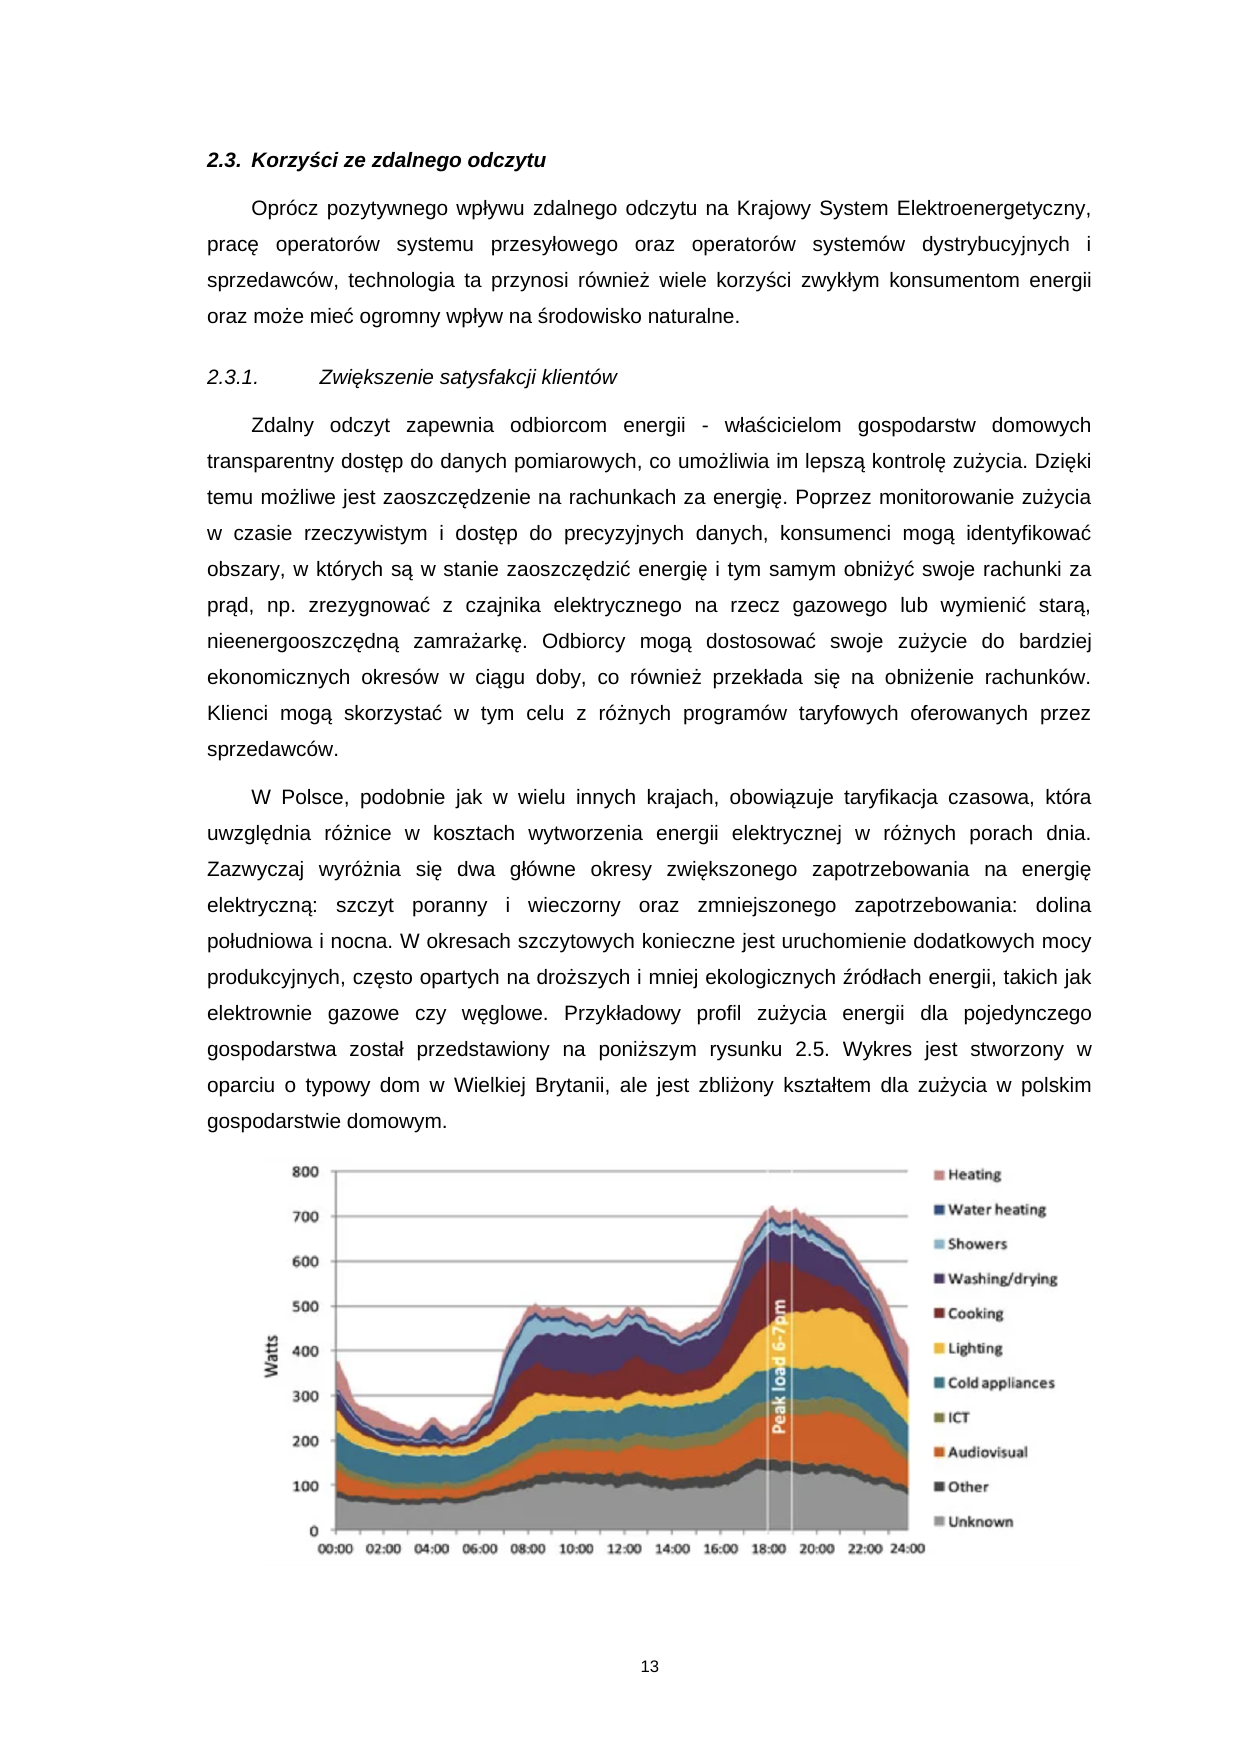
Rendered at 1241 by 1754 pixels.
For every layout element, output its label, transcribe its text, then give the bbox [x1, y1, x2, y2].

text Zdalny odczyt zapewnia odbiorcom energii - właścicielom gospodarstw domowych transparentny dostęp do danych pomiarowych, co umożliwia im lepszą kontrolę zużycia. Dzięki temu możliwe jest zaoszczędzenie na rachunkach za energię. Poprzez monitorowanie zużycia w czasie rzeczywistym i dostęp do precyzyjnych danych, konsumenci mogą identyfikować obszary, w których są w stanie zaoszczędzić energię i tym samym obniżyć swoje rachunki za prąd, np. zrezygnować z czajnika elektrycznego na rzecz gazowego lub wymienić starą, nieenergooszczędną zamrażarkę. Odbiorcy mogą dostosować swoje zużycie do bardziej ekonomicznych okresów w ciągu doby, co również przekłada się na obniżenie rachunków. Klienci mogą skorzystać w tym celu z różnych programów taryfowych oferowanych przez sprzedawców. [207, 413, 1092, 761]
text W Polsce, podobnie jak w wielu innych krajach, obowiązuje taryfikacja czasowa, która uwzględnia różnice w kosztach wytworzenia energii elektrycznej w różnych porach dnia. Zazwyczaj wyróżnia się dwa główne okresy zwiększonego zapotrzebowania na energię elektryczną: szczyt poranny i wieczorny oraz zmniejszonego zapotrzebowania: dolina południowa i nocna. W okresach szczytowych konieczne jest uruchomienie dodatkowych mocy produkcyjnych, często opartych na droższych i mniej ekologicznych źródłach energii, takich jak elektrownie gazowe czy węglowe. Przykładowy profil zużycia energii dla pojedynczego gospodarstwa został przedstawiony na poniższym rysunku 2.5. Wykres jest stworzony w oparciu o typowy dom w Wielkiej Brytanii, ale jest zbliżony kształtem dla zużycia w polskim gospodarstwie domowym. [207, 785, 1092, 1133]
subtitle Korzyści ze zdalnego odczytu [207, 148, 1092, 172]
subtitle Zwiększenie satysfakcji klientów [207, 365, 1092, 389]
picture [260, 1157, 1083, 1566]
text Oprócz pozytywnego wpływu zdalnego odczytu na Krajowy System Elektroenergetyczny, pracę operatorów systemu przesyłowego oraz operatorów systemów dystrybucyjnych i sprzedawców, technologia ta przynosi również wiele korzyści zwykłym konsumentom energii oraz może mieć ogromny wpływ na środowisko naturalne. [207, 196, 1092, 328]
